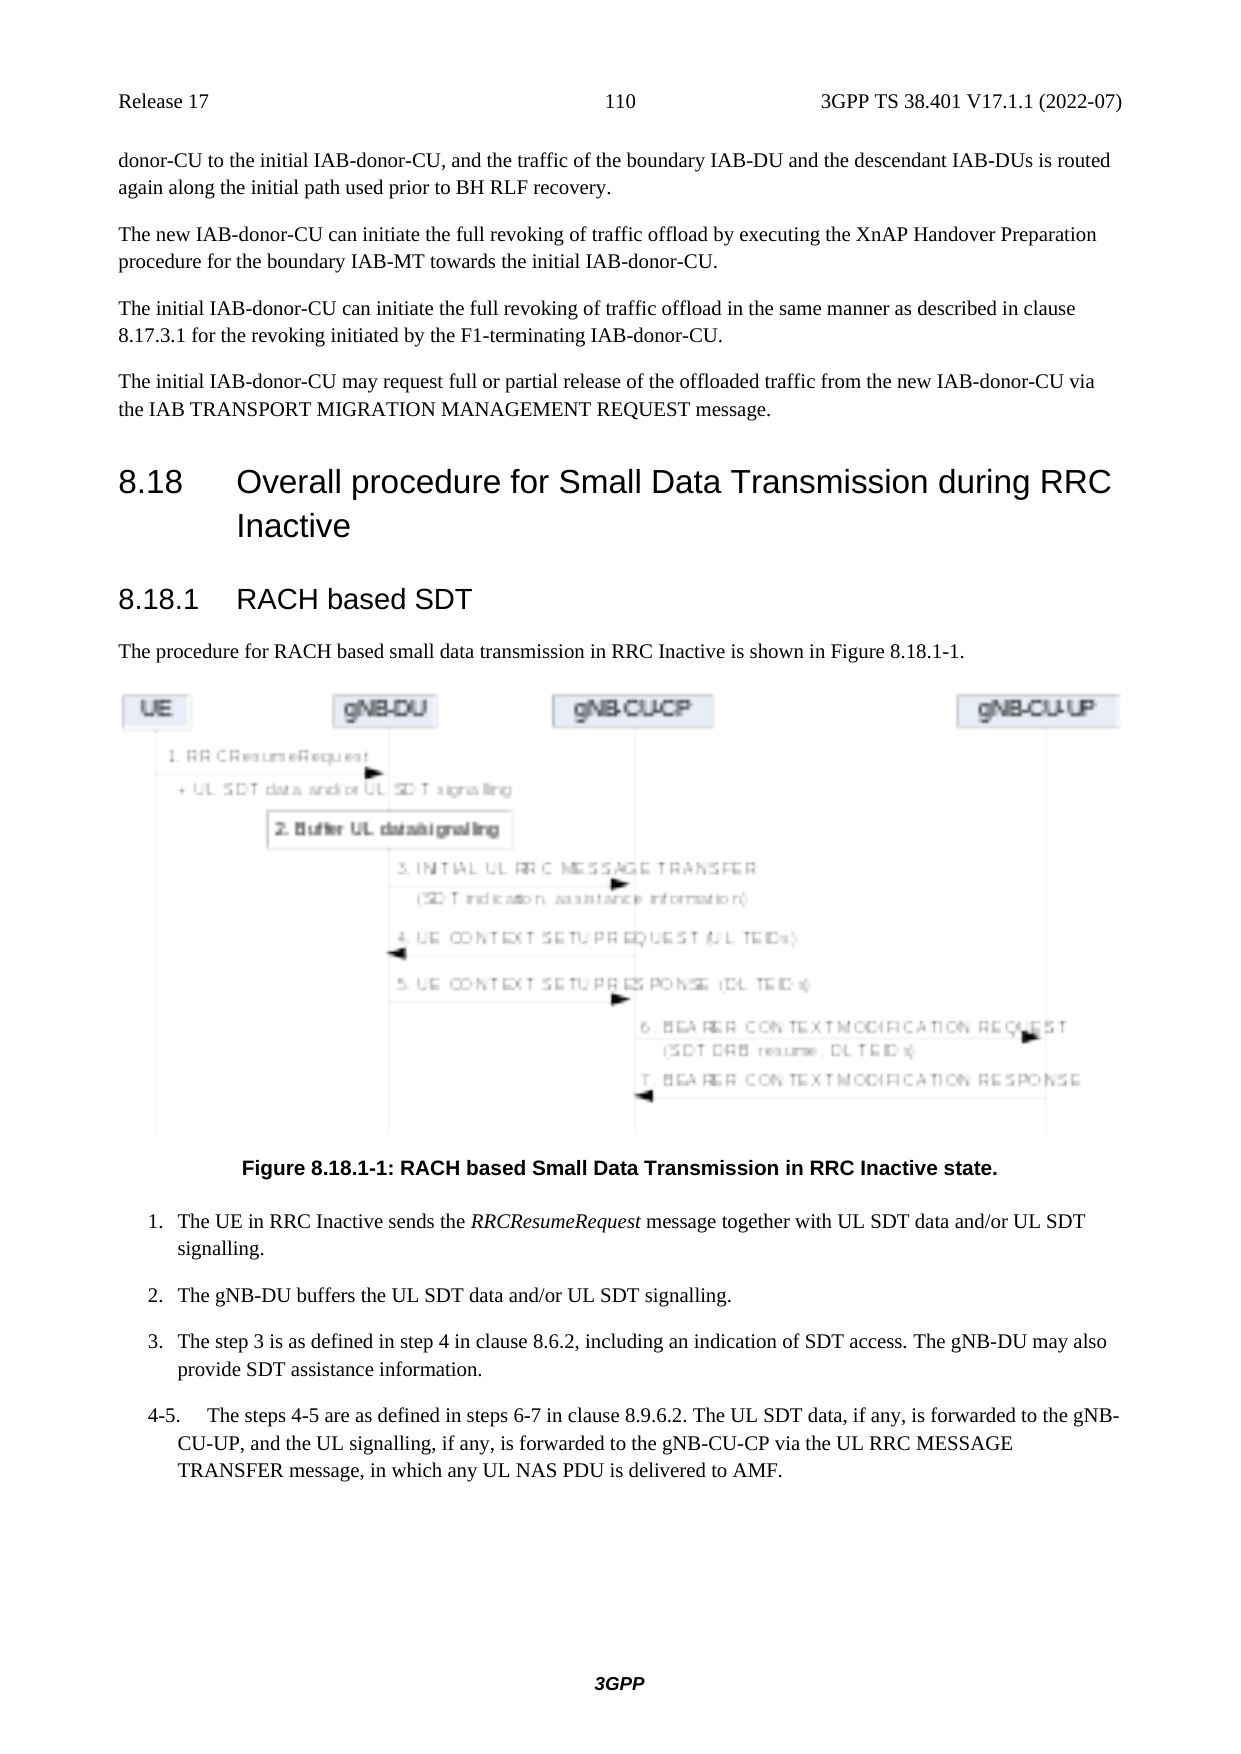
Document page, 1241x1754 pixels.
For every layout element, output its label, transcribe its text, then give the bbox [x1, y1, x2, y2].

subtitle 8.18.1 RACH based SDT [118, 582, 1122, 615]
text 3. The step 3 is as defined in step 4 in clause 8.6.2, including an indication of SDT access. The gNB-DU may also provide SDT assistance information. [148, 1329, 1122, 1381]
text Figure 8.18.1-1: RACH based Small Data Transmission in RRC Inactive state. [118, 1156, 1122, 1180]
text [118, 147, 1122, 199]
text 2. The gNB-DU buffers the UL SDT data and/or UL SDT signalling. [148, 1282, 1122, 1307]
text The initial IAB-donor-CU may request full or partial release of the offloaded traffic from the new IAB-donor-CU via the IAB TRANSPORT MIGRATION MANAGEMENT REQUEST message. [118, 369, 1122, 421]
text 1. The UE in RRC Inactive sends the RRCResumeRequest message together with UL SDT data and/or UL SDT signalling. [148, 1208, 1122, 1260]
subtitle 8.18 Overall procedure for Small Data Transmission during RRC Inactive [118, 462, 1122, 545]
text The procedure for RACH based small data transmission in RRC Inactive is shown in Figure 8.18.1-1. [118, 639, 1122, 663]
text The initial IAB-donor-CU can initiate the full revoking of traffic offload in the same manner as described in clause 8.17.3.1 for the revoking initiated by the F1-terminating IAB-donor-CU. [118, 295, 1122, 347]
text The new IAB-donor-CU can initiate the full revoking of traffic offload by executing the XnAP Handover Preparation procedure for the boundary IAB-MT towards the initial IAB-donor-CU. [118, 221, 1122, 273]
text 4-5. The steps 4-5 are as defined in steps 6-7 in clause 8.9.6.2. The UL SDT data, if any, is forwarded to the gNB-CU-UP, and the UL signalling, if any, is forwarded to the gNB-CU-CP via the UL RRC MESSAGE TRANSFER message, in which any UL NAS PDU is delivered to AMF. [148, 1403, 1122, 1482]
